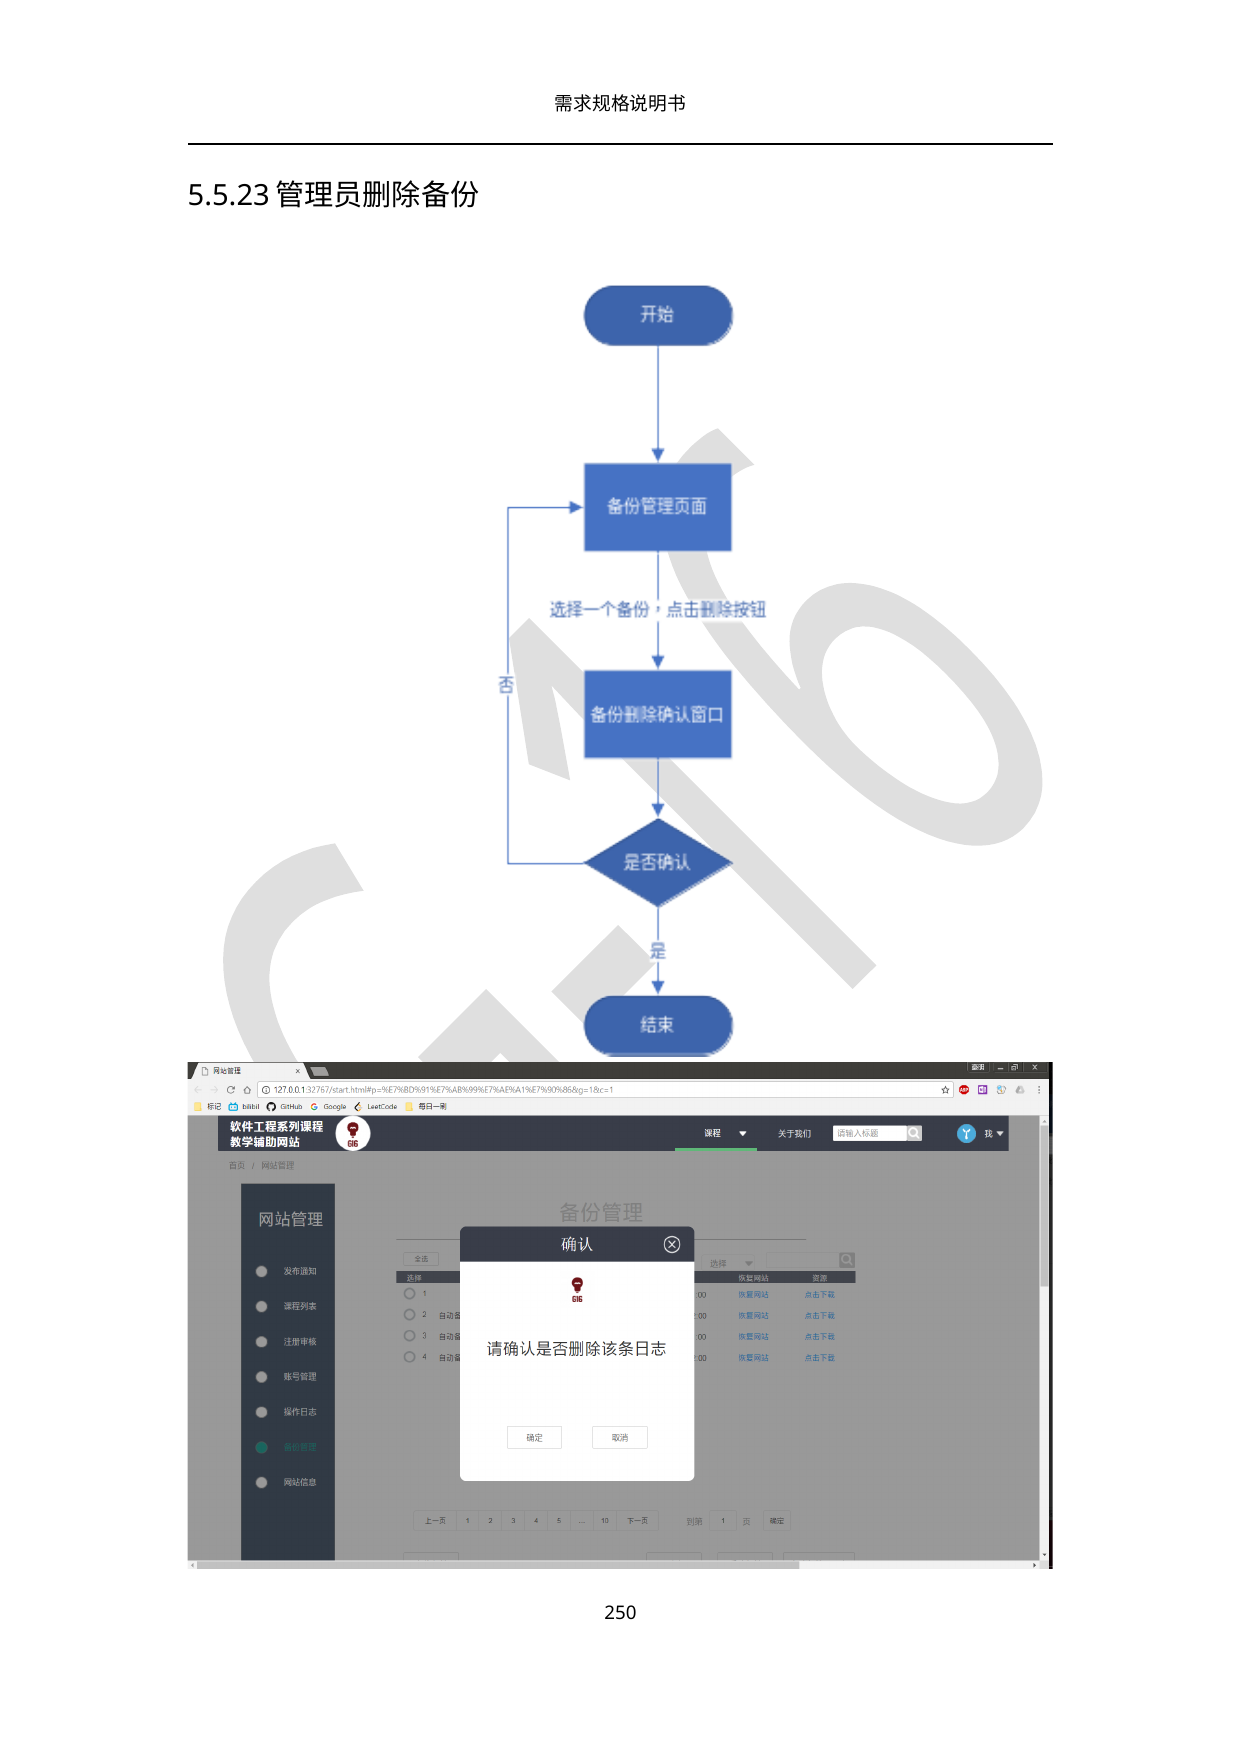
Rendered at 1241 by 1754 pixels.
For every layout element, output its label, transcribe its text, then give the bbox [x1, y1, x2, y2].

subtitle 管理员删除备份 [187, 160, 1053, 225]
picture [187, 1062, 1053, 1569]
